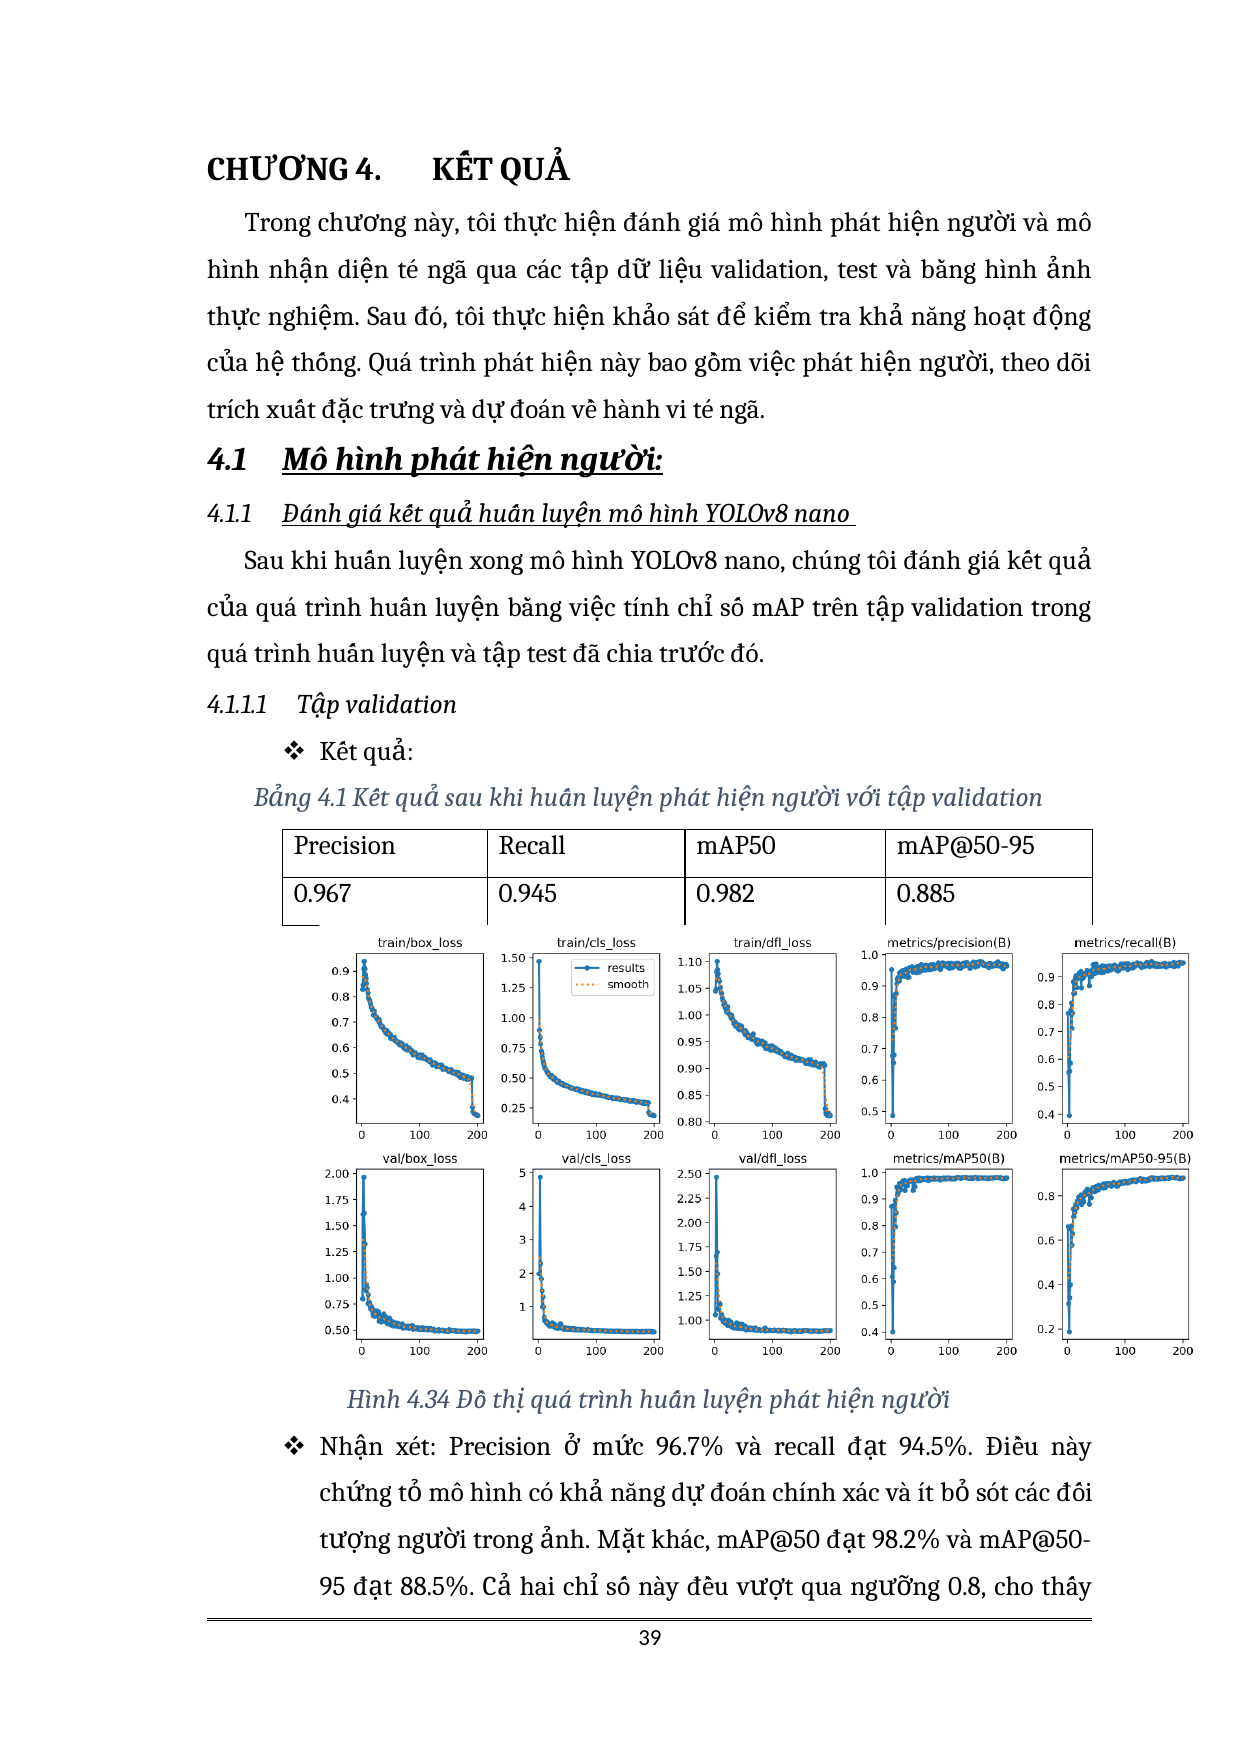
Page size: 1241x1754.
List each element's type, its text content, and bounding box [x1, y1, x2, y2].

picture [319, 925, 1206, 1369]
table_header Recall [488, 830, 684, 877]
table_cell 0.885 [886, 878, 1092, 924]
list Kết quả: [282, 736, 1092, 767]
table_header mAP50 [686, 830, 885, 877]
table_cell 0.982 [686, 878, 885, 924]
subtitle Đánh giá kết quả huấn luyện mô hình YOLOv8 nano [207, 498, 1092, 529]
table_header Precision [283, 830, 487, 877]
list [282, 1431, 1092, 1602]
subtitle Mô hình phát hiện người: [207, 441, 1092, 479]
text Sau khi huấn luyện xong mô hình YOLOv8 nano, chúng tôi đánh giá kết quả của quá trình huấn luyện bằng việc tính chỉ số mAP trên tập validation trong quá trình huấn luyện và tập test đã chia trước đó. [207, 545, 1092, 669]
subtitle Tập validation [207, 689, 1092, 720]
table_cell 0.967 [283, 878, 487, 924]
table_header mAP@50-95 [886, 830, 1092, 877]
text Trong chương này, tôi thực hiện đánh giá mô hình phát hiện người và mô hình nhận diện té ngã qua các tập dữ liệu validation, test và bằng hình ảnh thực nghiệm. Sau đó, tôi thực hiện khảo sát để kiểm tra khả năng hoạt động của hệ thống. Quá trình phát hiện này bao gồm việc phát hiện người, theo dõi trích xuất đặc trưng và dự đoán về hành vi té ngã. [207, 207, 1092, 425]
subtitle KẾT QUẢ [207, 150, 1092, 188]
table_cell 0.945 [488, 878, 684, 924]
